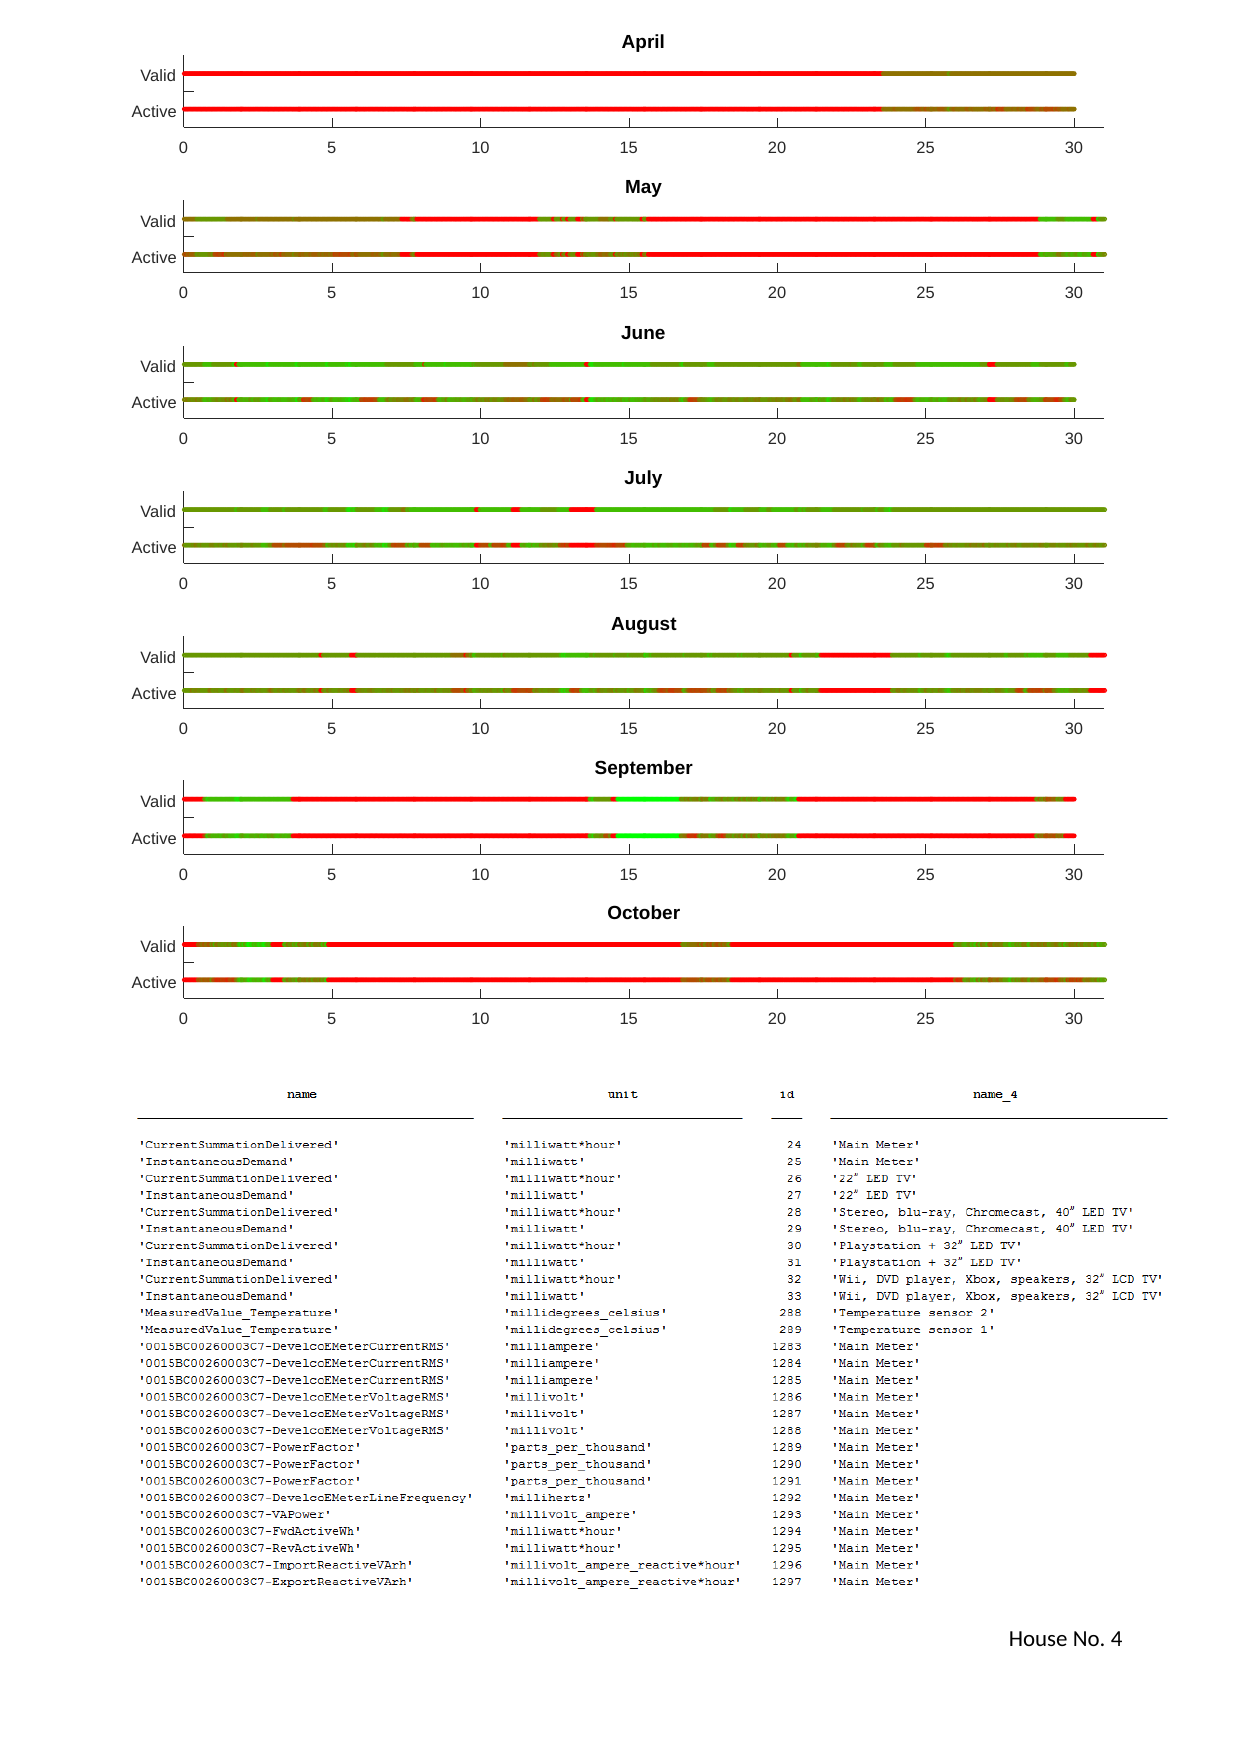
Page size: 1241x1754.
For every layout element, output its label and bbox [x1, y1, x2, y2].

picture [118, 1078, 1186, 1611]
